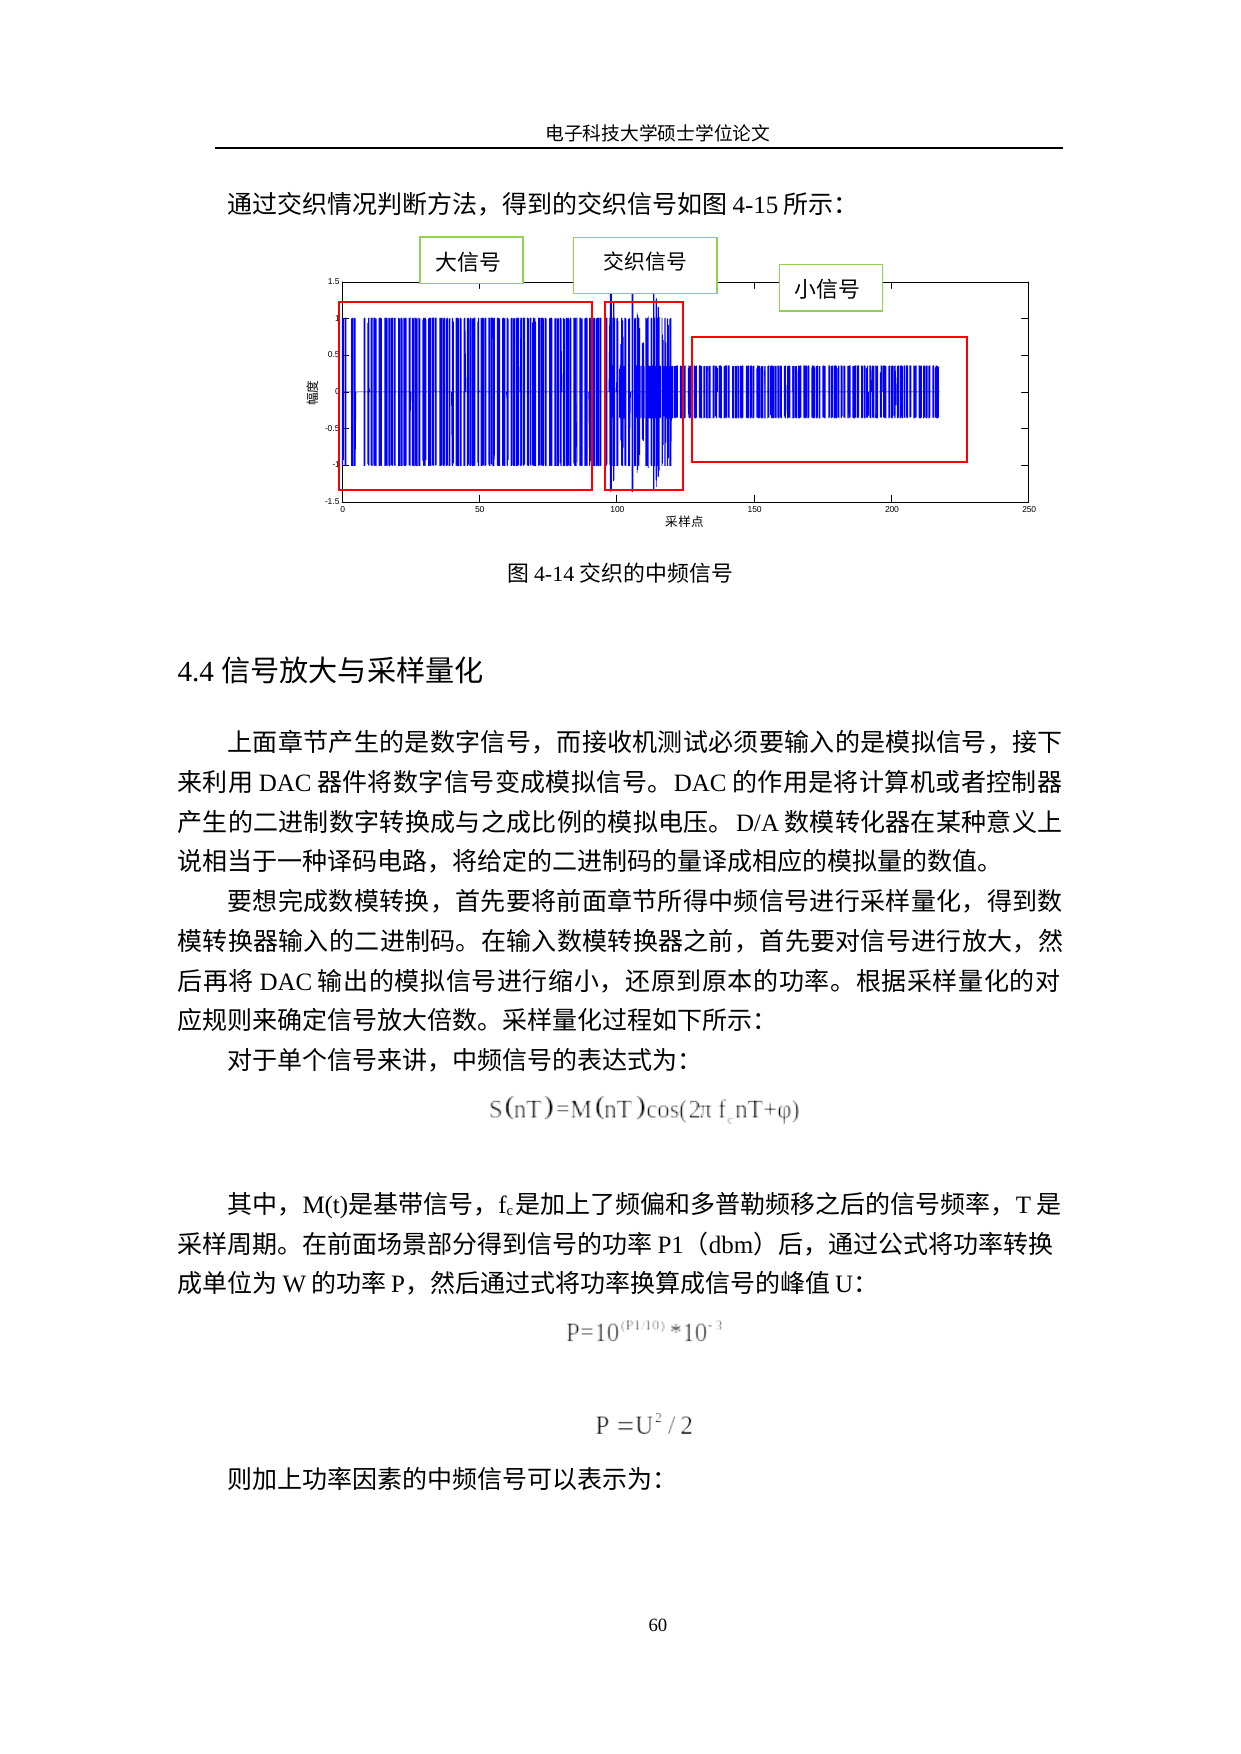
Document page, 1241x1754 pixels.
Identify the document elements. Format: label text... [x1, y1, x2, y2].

text 上面章节产生的是数字信号，而接收机测试必须要输入的是模拟信号，接下来利用DAC器件将数字信号变成模拟信号。DAC的作用是将计算机或者控制器产生的二进制数字转换成与之成比例的模拟电压。D/A数模转化器在某种意义上说相当于一种译码电路，将给定的二进制码的量译成相应的模拟量的数值。 [177, 721, 1063, 880]
text 通过交织情况判断方法，得到的交织信号如图4-15所示： [177, 182, 1063, 222]
text 要想完成数模转换，首先要将前面章节所得中频信号进行采样量化，得到数模转换器输入的二进制码。在输入数模转换器之前，首先要对信号进行放大，然后再将DAC输出的模拟信号进行缩小，还原到原本的功率。根据采样量化的对应规则来确定信号放大倍数。采样量化过程如下所示： [177, 880, 1063, 1039]
text 对于单个信号来讲，中频信号的表达式为： [177, 1039, 1063, 1078]
text 则加上功率因素的中频信号可以表示为： [177, 1458, 1063, 1498]
text 其中，M(t)是基带信号，fc是加上了频偏和多普勒频移之后的信号频率，T是采样周期。在前面场景部分得到信号的功率P1（dbm）后，通过公式将功率转换成单位为W的功率P，然后通过式将功率换算成信号的峰值U： [177, 1183, 1063, 1302]
text 4.4 信号放大与采样量化 [177, 629, 1063, 709]
text 图4-14 交织的中频信号 [177, 552, 1063, 592]
